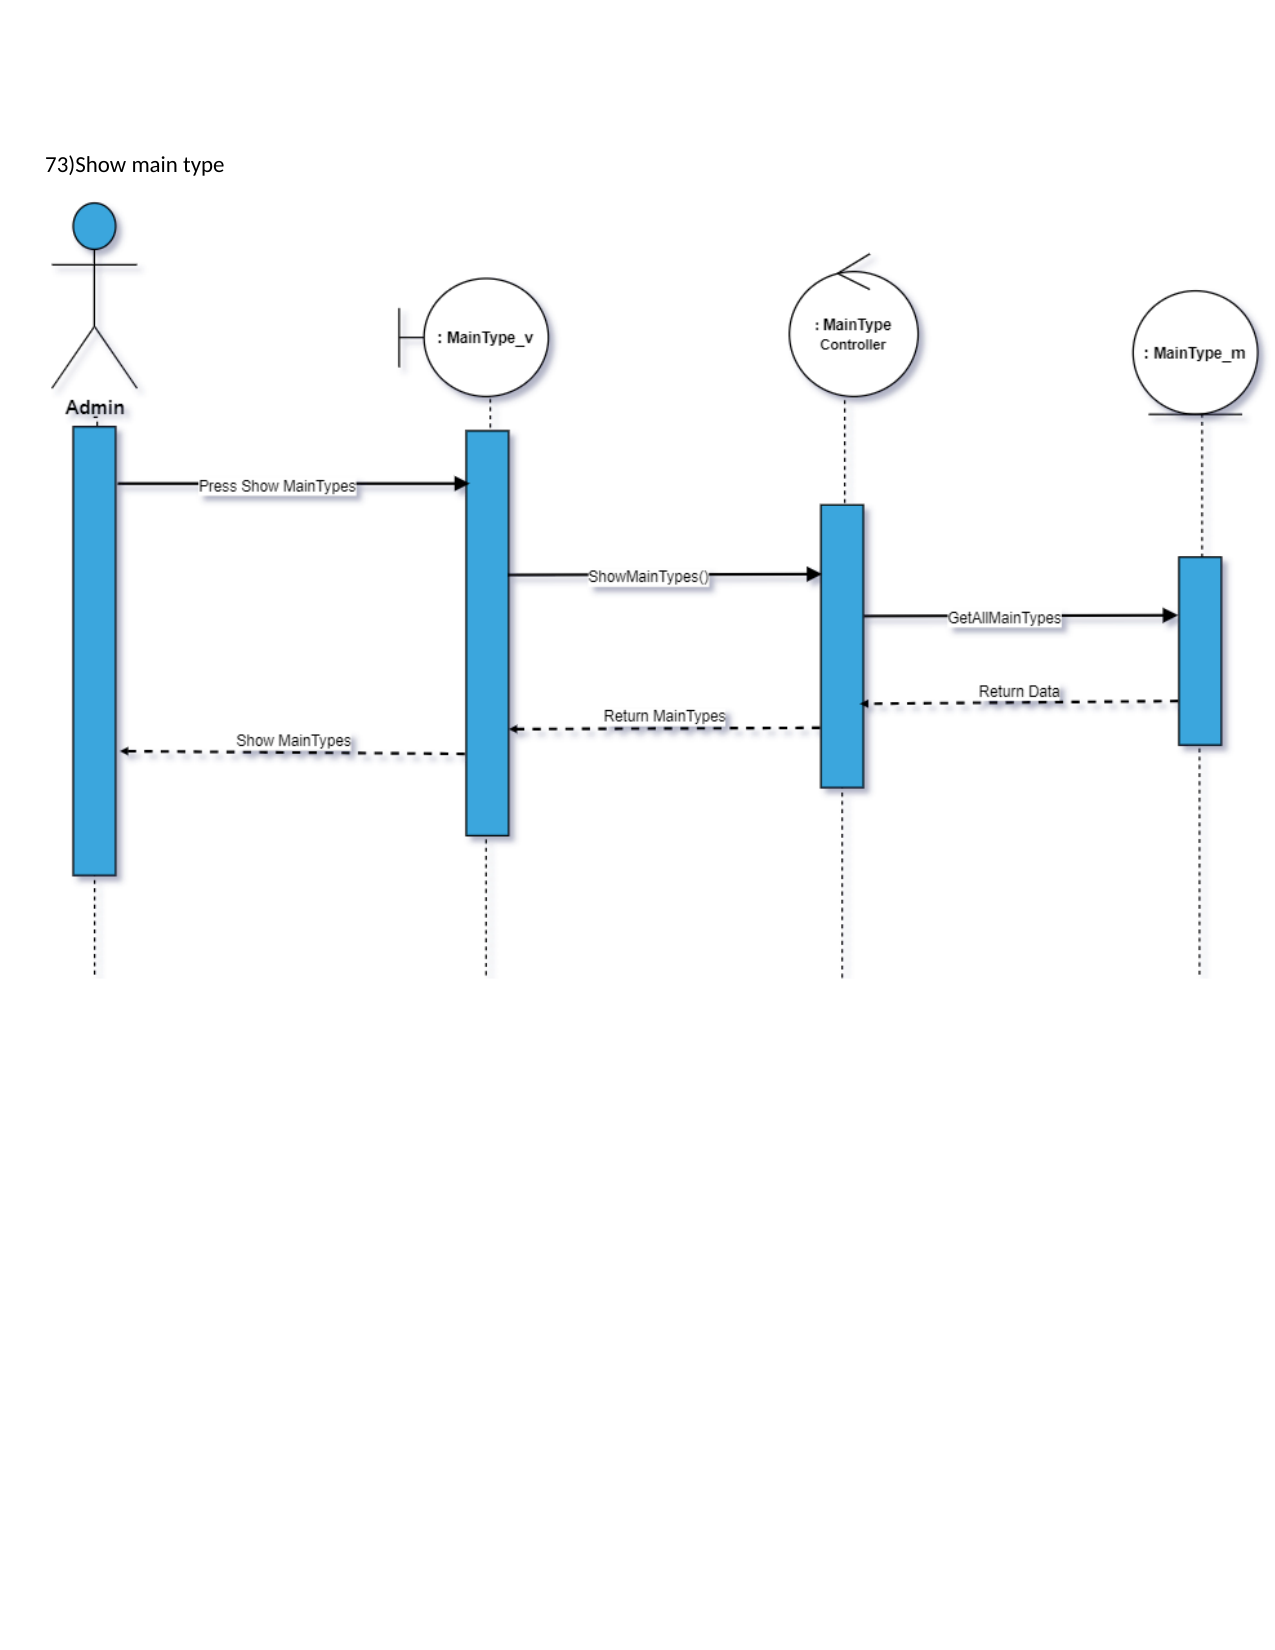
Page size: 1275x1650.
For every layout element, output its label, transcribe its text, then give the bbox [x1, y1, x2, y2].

text 73)Show main type [45, 150, 1200, 178]
picture [45, 196, 1272, 989]
